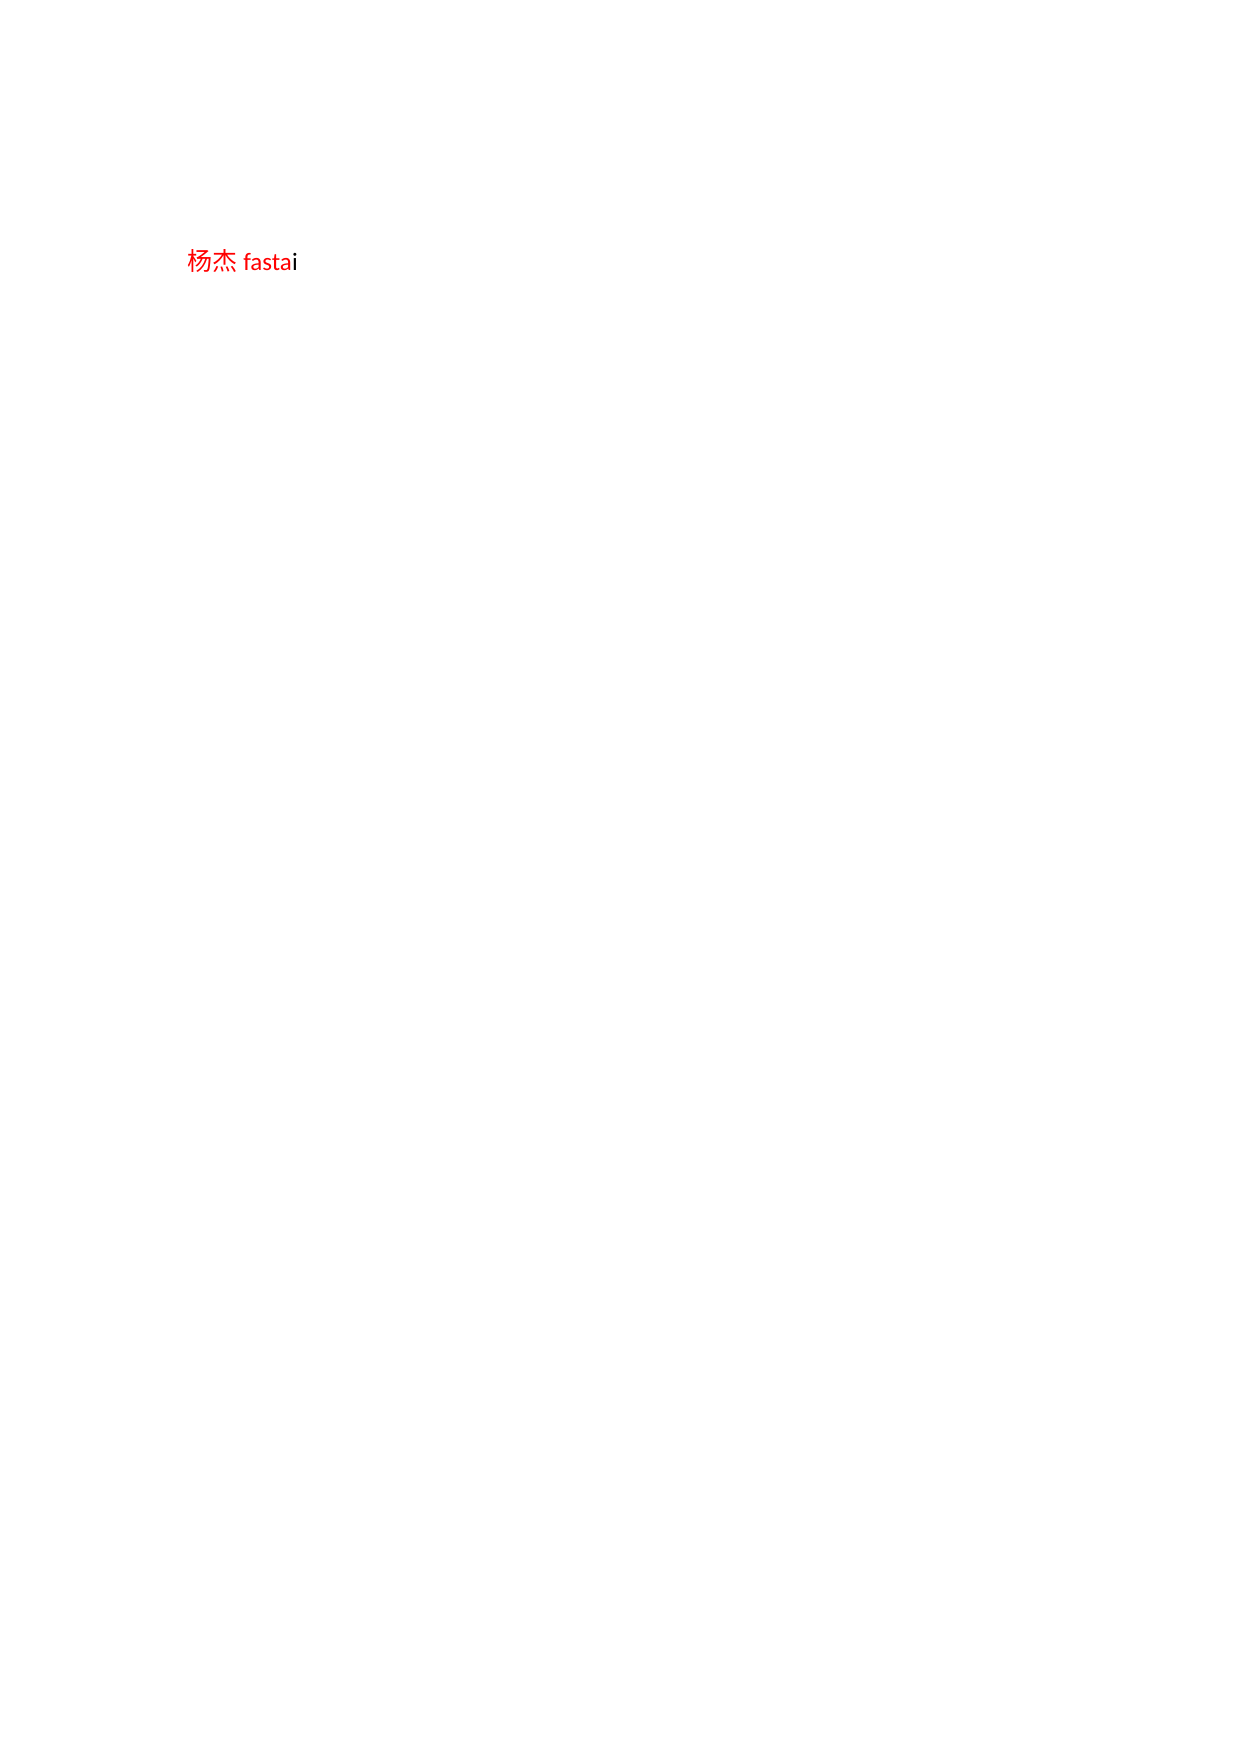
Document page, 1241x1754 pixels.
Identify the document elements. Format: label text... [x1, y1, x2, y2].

text 杨杰 fastai [187, 227, 1053, 292]
